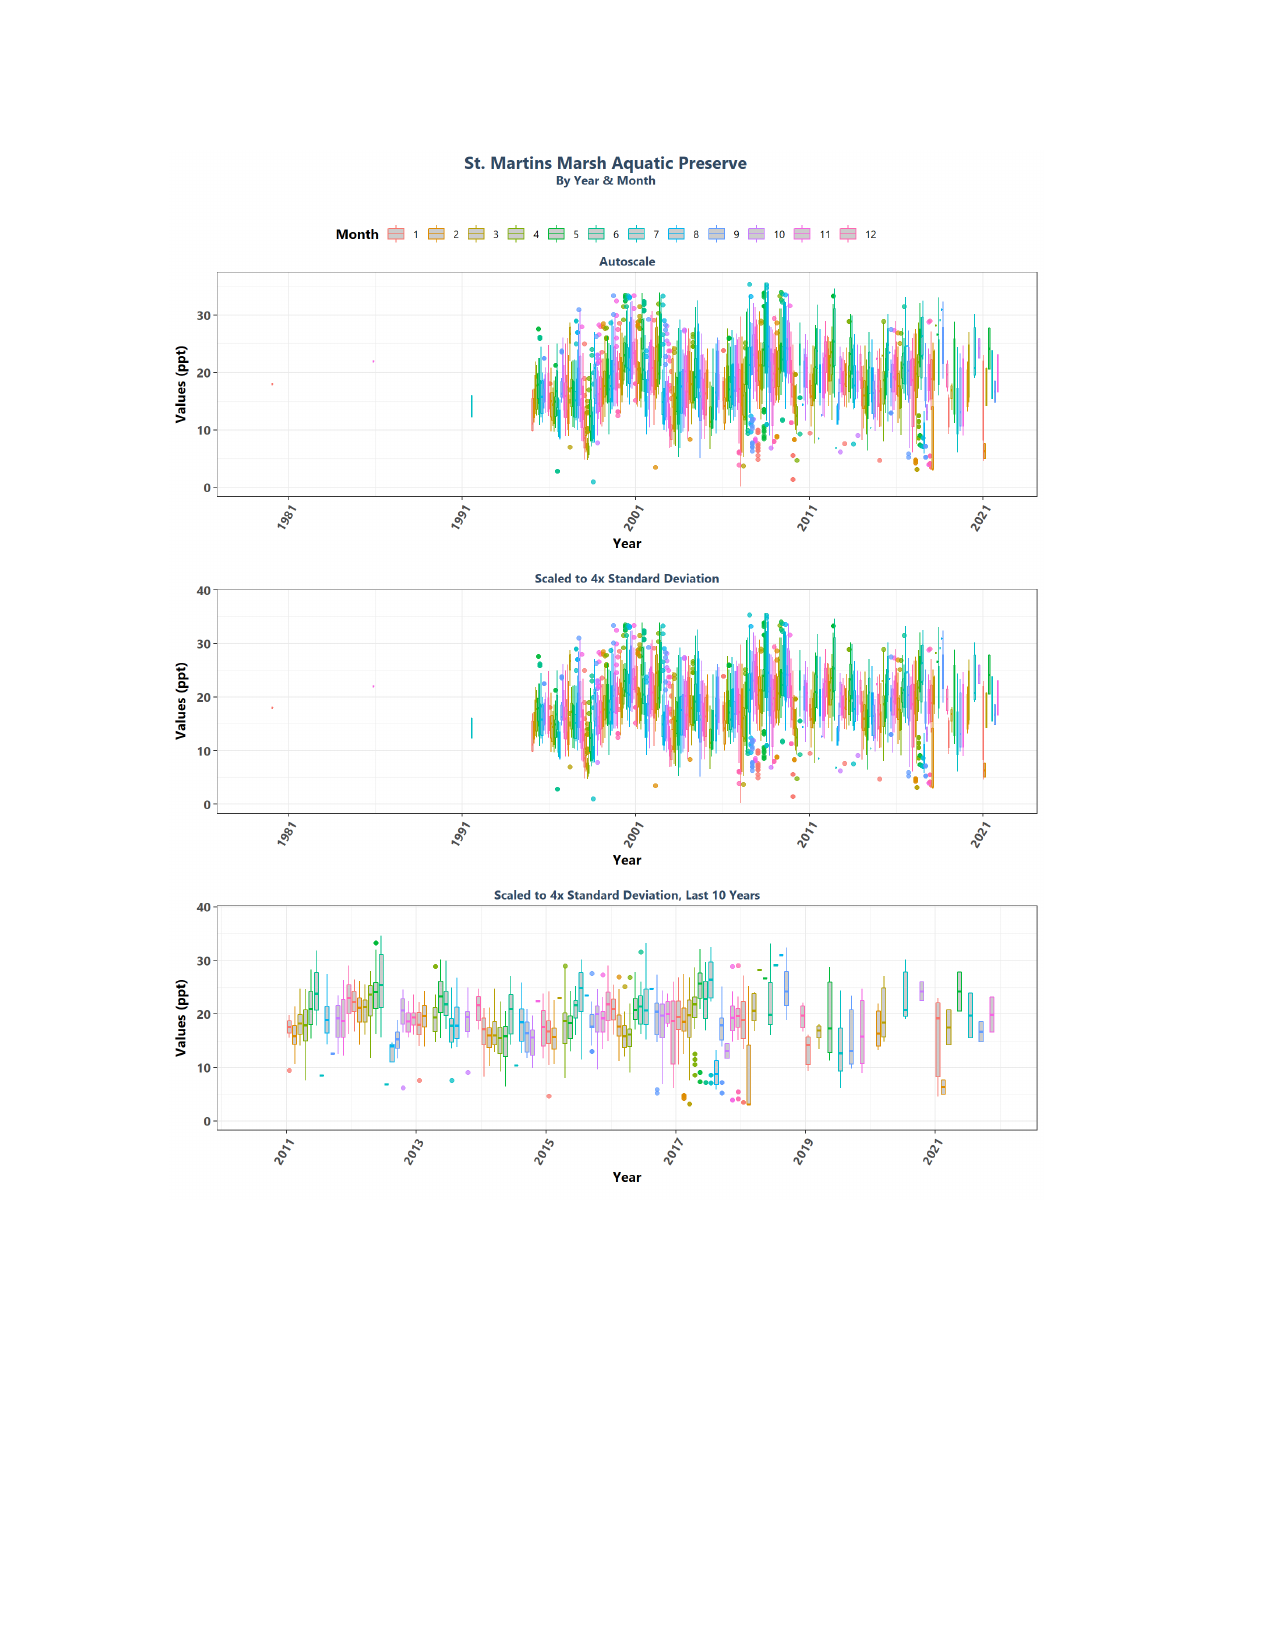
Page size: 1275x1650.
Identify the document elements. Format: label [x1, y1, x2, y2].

picture [168, 150, 1044, 1200]
